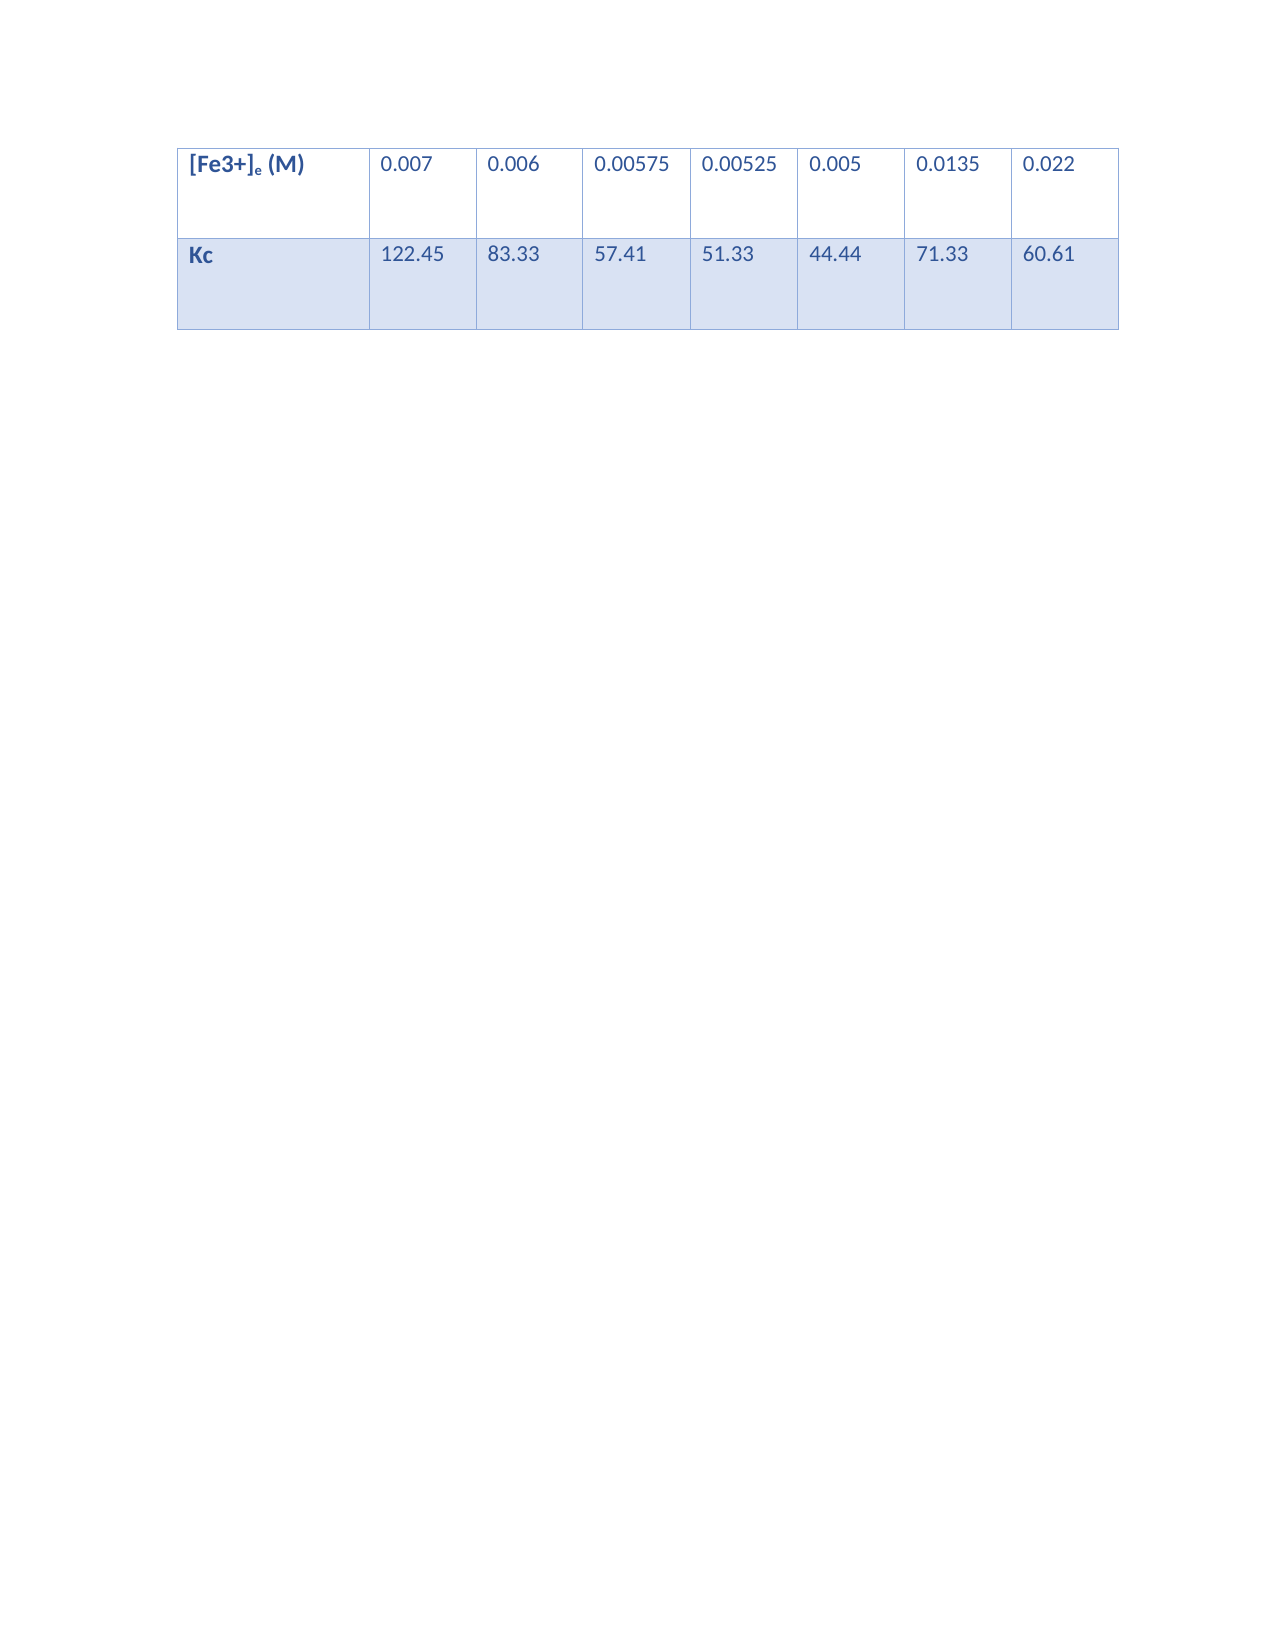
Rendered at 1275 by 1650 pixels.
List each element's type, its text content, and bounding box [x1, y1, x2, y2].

table_cell 0.00525 [691, 149, 797, 238]
table_cell 0.005 [798, 149, 904, 238]
table_cell 57.41 [583, 239, 690, 329]
table_cell 0.0135 [905, 149, 1011, 238]
table_cell 0.007 [370, 149, 476, 238]
table_cell 122.45 [370, 239, 476, 329]
table_cell 51.33 [691, 239, 797, 329]
table_cell 83.33 [477, 239, 582, 329]
table_cell 44.44 [798, 239, 904, 329]
table_cell 71.33 [905, 239, 1011, 329]
table_cell 60.61 [1012, 239, 1118, 329]
table_cell 0.00575 [583, 149, 690, 238]
table_cell 0.022 [1012, 149, 1118, 238]
table_cell [Fe3+]e (M) [178, 149, 369, 238]
table_cell 0.006 [477, 149, 582, 238]
table_cell Kc [178, 239, 369, 329]
